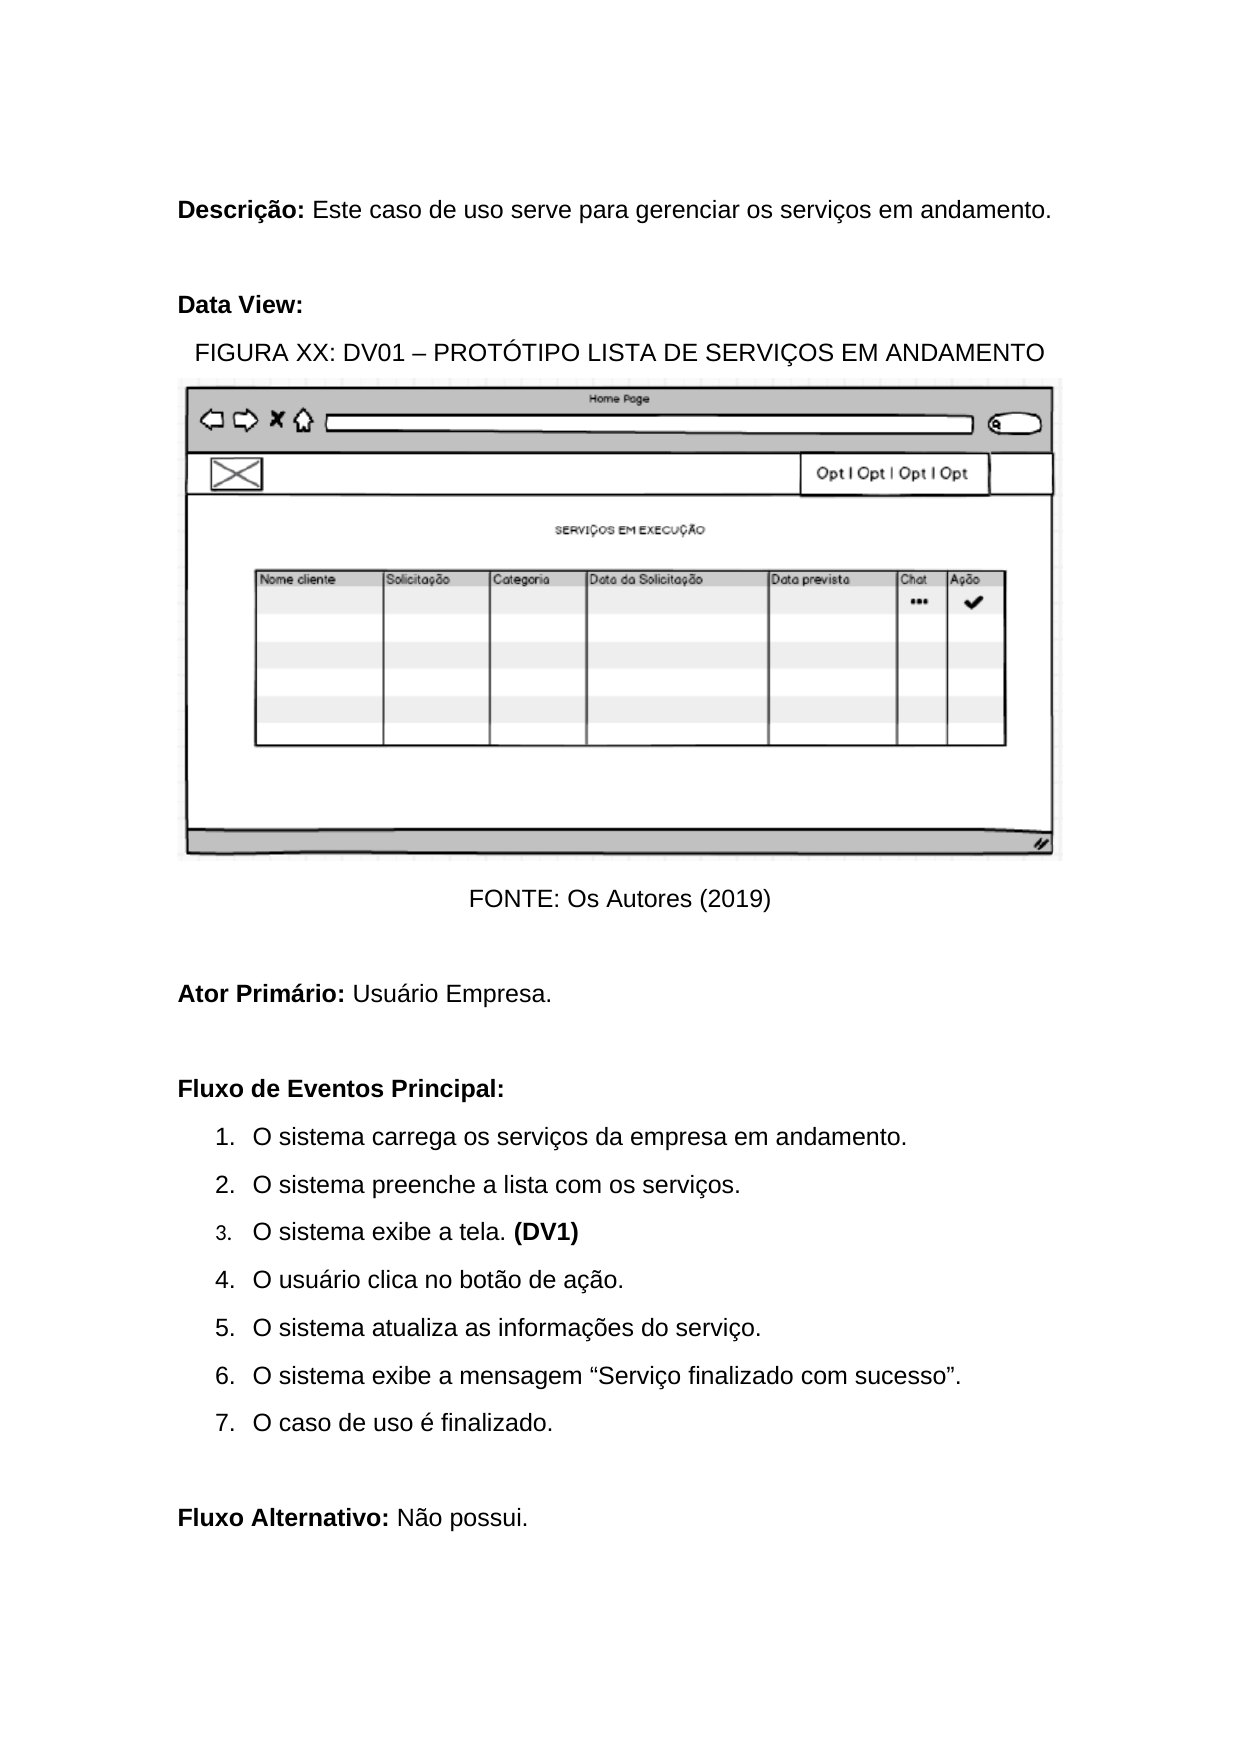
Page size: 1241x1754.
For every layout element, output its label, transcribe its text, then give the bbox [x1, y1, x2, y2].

list O sistema preenche a lista com os serviços. [215, 1170, 1063, 1198]
text Data View: [177, 290, 1063, 319]
list O caso de uso é finalizado. [215, 1408, 1063, 1437]
text Fluxo Alternativo: Não possui. [177, 1503, 1063, 1532]
text FONTE: Os Autores (2019) [177, 861, 1063, 913]
list O sistema carrega os serviços da empresa em andamento. [215, 1122, 1063, 1151]
text Ator Primário: Usuário Empresa. [177, 979, 1063, 1008]
list O sistema exibe a tela. (DV1) [215, 1217, 1063, 1246]
list O usuário clica no botão de ação. [215, 1265, 1063, 1294]
list O sistema exibe a mensagem “Serviço finalizado com sucesso”. [215, 1361, 1063, 1389]
list O sistema atualiza as informações do serviço. [215, 1313, 1063, 1342]
text Fluxo de Eventos Principal: [177, 1074, 1063, 1103]
text Descrição: Este caso de uso serve para gerenciar os serviços em andamento. [177, 195, 1063, 224]
text FIGURA XX: DV01 – PROTÓTIPO LISTA DE SERVIÇOS EM ANDAMENTO [177, 338, 1063, 367]
picture [177, 378, 1063, 861]
